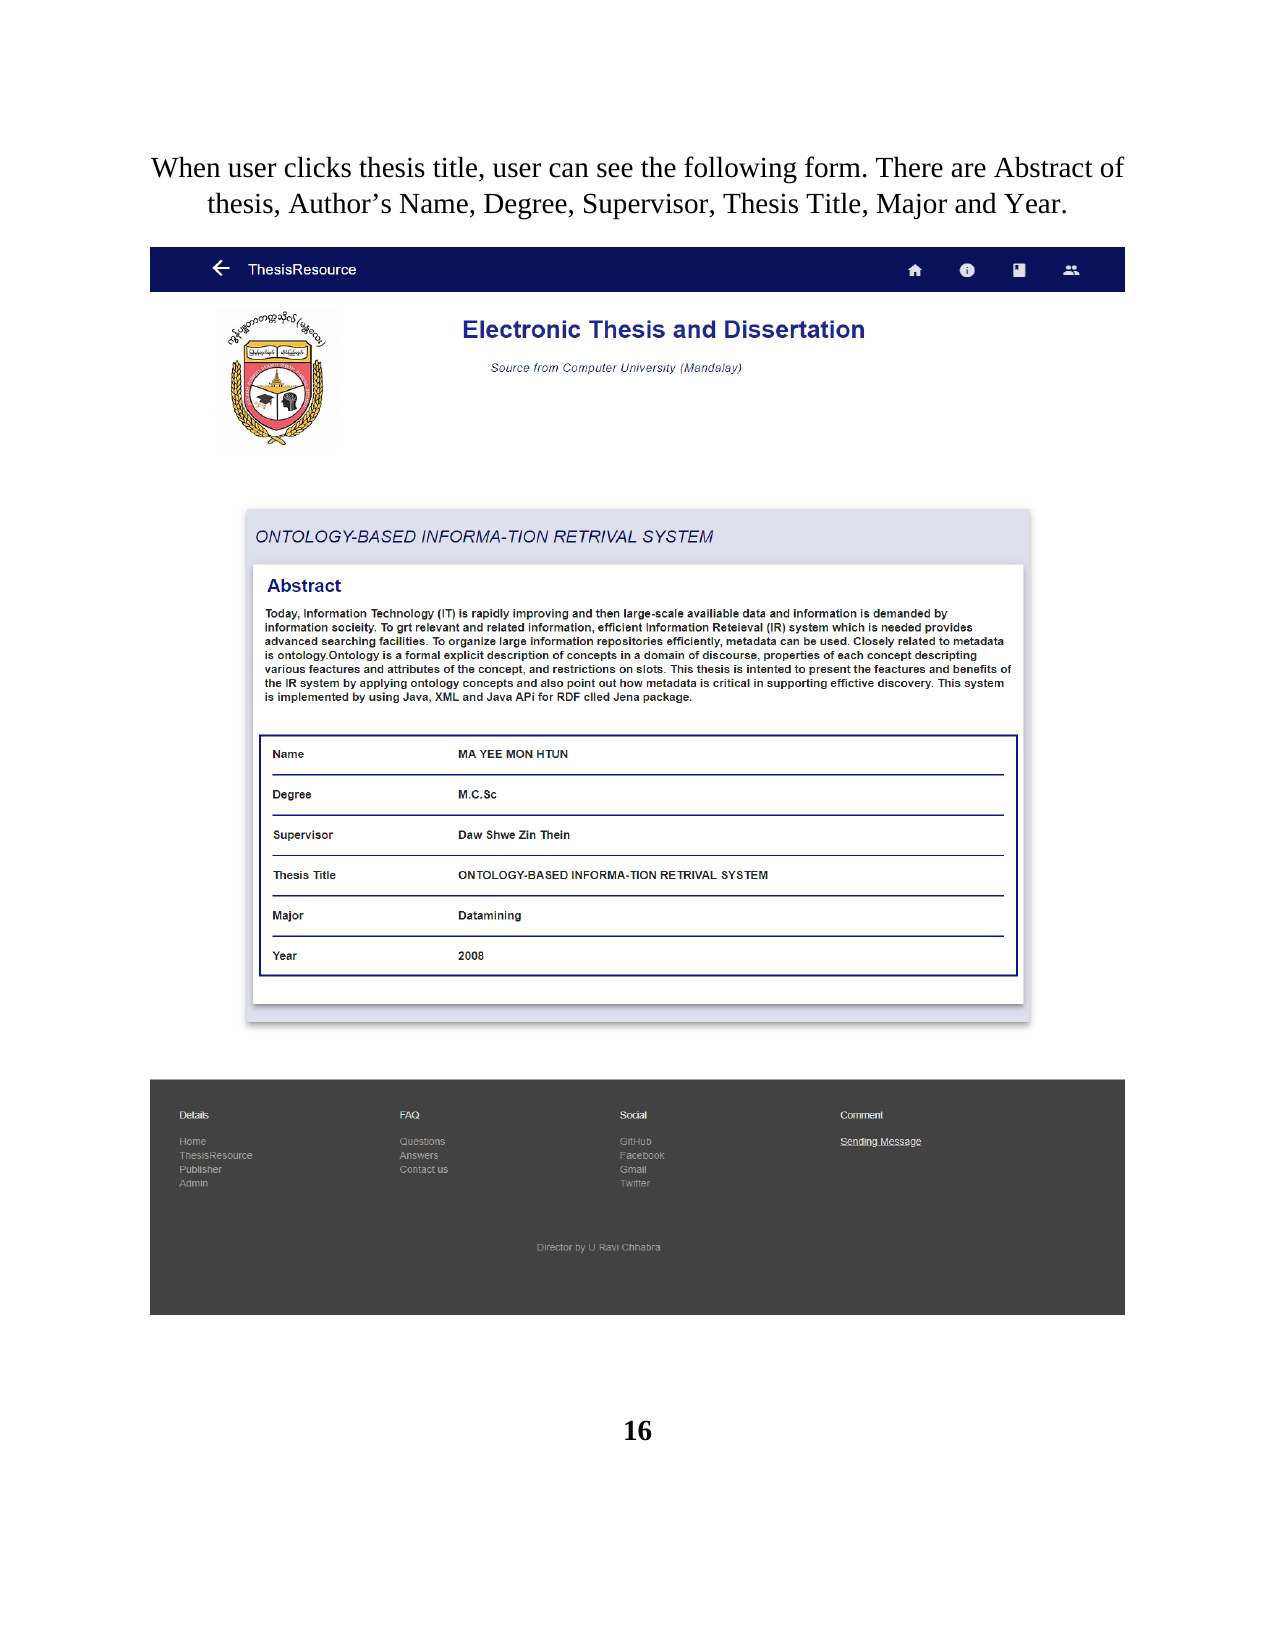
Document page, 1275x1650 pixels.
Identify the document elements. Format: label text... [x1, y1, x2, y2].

text When user clicks thesis title, user can see the following form. There are Abstract of thesis, Author’s Name, Degree, Supervisor, Thesis Title, Major and Year. [150, 150, 1125, 220]
text 16 [150, 1413, 1125, 1447]
picture [150, 247, 1125, 1315]
